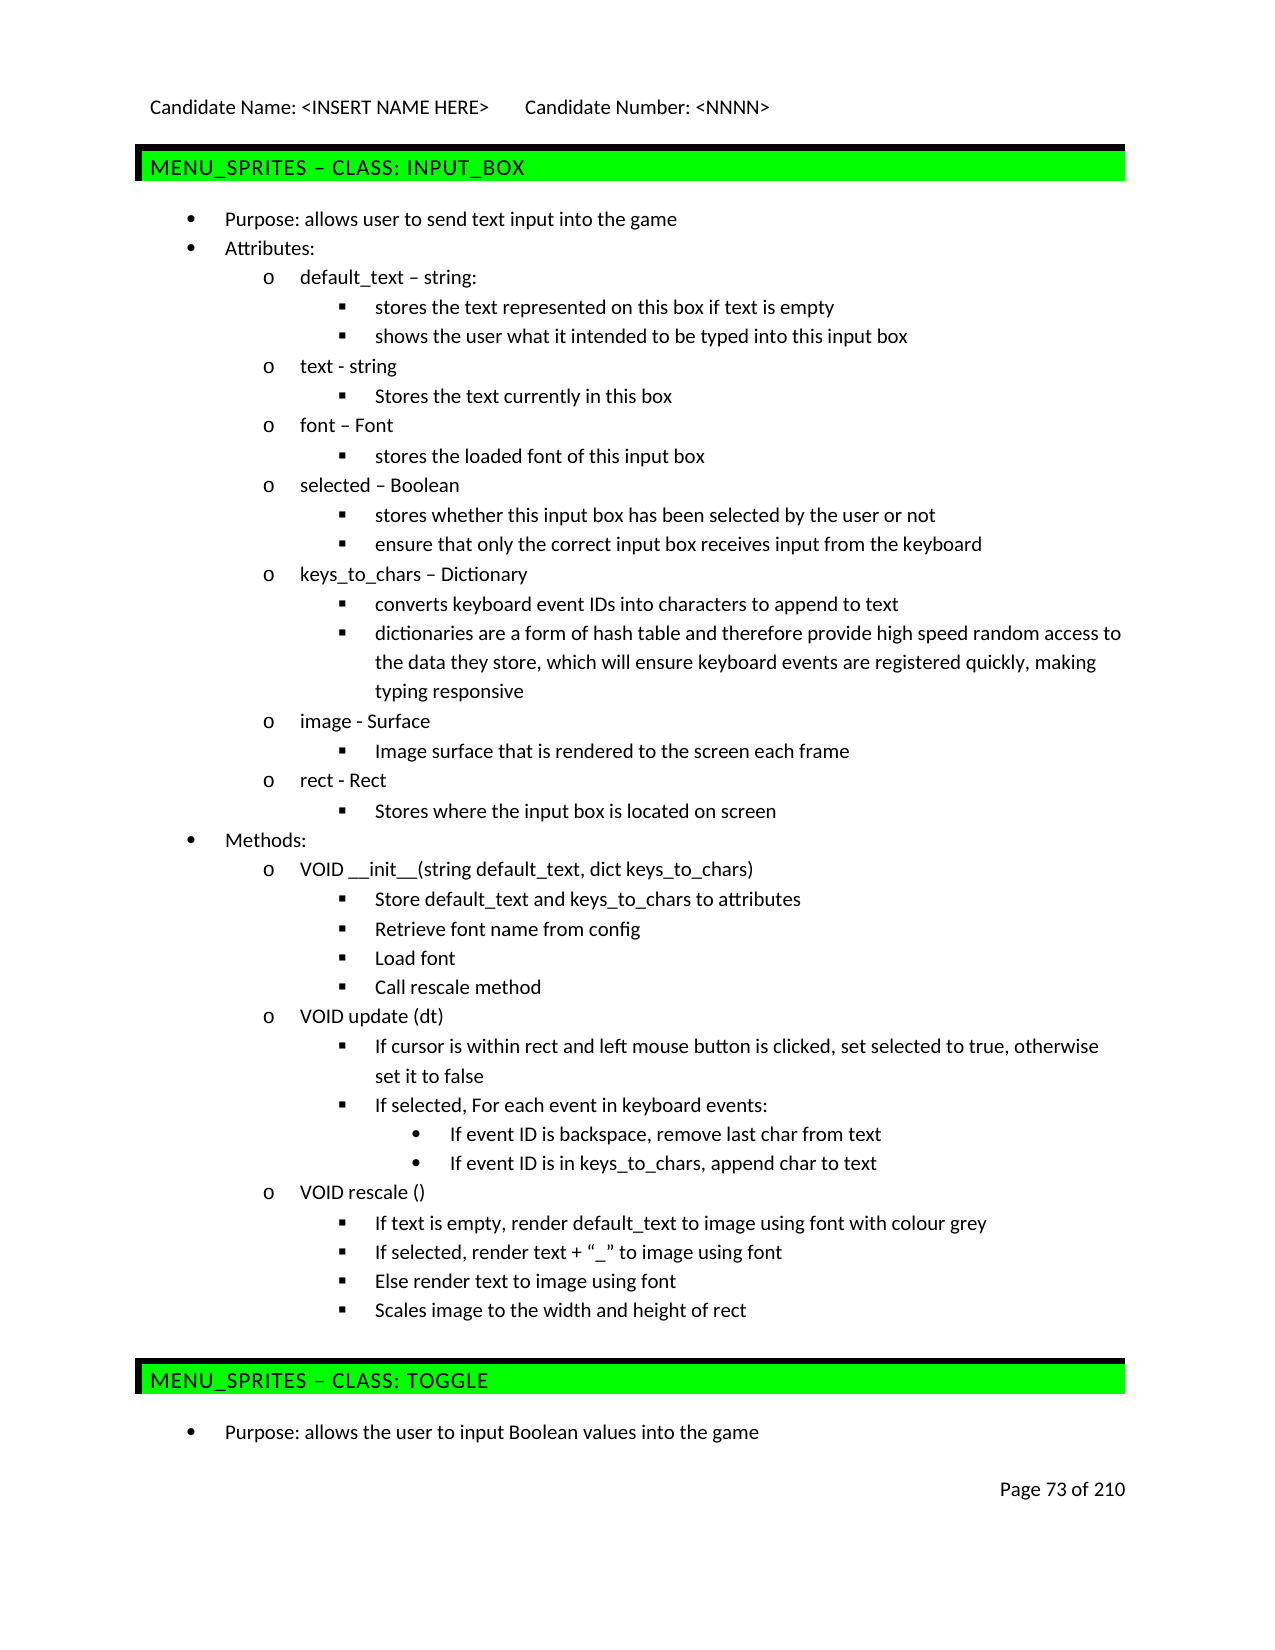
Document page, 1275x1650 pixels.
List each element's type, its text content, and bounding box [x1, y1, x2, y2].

list If selected, For each event in keyboard events: [337, 1092, 1125, 1117]
list Attributes: [187, 235, 1125, 260]
list stores the loaded font of this input box [337, 443, 1125, 468]
list Purpose: allows user to send text input into the game [187, 206, 1125, 231]
list Stores the text currently in this box [337, 383, 1125, 409]
list stores the text represented on this box if text is empty [337, 294, 1125, 320]
list If selected, render text + “_” to image using font [337, 1239, 1125, 1264]
list If text is empty, render default_text to image using font with colour grey [337, 1210, 1125, 1235]
list Store default_text and keys_to_chars to attributes [337, 887, 1125, 912]
list Stores where the input box is located on screen [337, 798, 1125, 823]
list If event ID is backspace, remove last char from text [412, 1121, 1125, 1147]
list rect - Rect [262, 767, 1125, 794]
list dictionaries are a form of hash table and therefore provide high speed random access to the data they store, which will ensure keyboard events are registered quickly, making typing responsive [337, 620, 1125, 704]
list If event ID is in keys_to_chars, append char to text [412, 1150, 1125, 1176]
list shows the user what it intended to be typed into this input box [337, 324, 1125, 349]
list image - Surface [262, 708, 1125, 734]
list font – Font [262, 412, 1125, 439]
list Methods: [187, 827, 1125, 852]
list Retrieve font name from config [337, 916, 1125, 941]
text Menu_Sprites – Class: Input_box [142, 151, 1125, 181]
list Else render text to image using font [337, 1268, 1125, 1294]
list VOID __init__(string default_text, dict keys_to_chars) [262, 856, 1125, 883]
list keys_to_chars – Dictionary [262, 561, 1125, 587]
list VOID rescale () [262, 1179, 1125, 1206]
list stores whether this input box has been selected by the user or not [337, 502, 1125, 528]
list ensure that only the correct input box receives input from the keyboard [337, 532, 1125, 557]
list Image surface that is rendered to the screen each frame [337, 738, 1125, 764]
list text - string [262, 353, 1125, 379]
list Purpose: allows the user to input Boolean values into the game [187, 1419, 1125, 1444]
list Call rescale method [337, 974, 1125, 999]
list Scales image to the width and height of rect [337, 1297, 1125, 1323]
list Load font [337, 945, 1125, 970]
list converts keyboard event IDs into characters to append to text [337, 591, 1125, 617]
list selected – Boolean [262, 472, 1125, 498]
list VOID update (dt) [262, 1003, 1125, 1030]
list default_text – string: [262, 264, 1125, 291]
list If cursor is within rect and left mouse button is clicked, set selected to true, otherwise set it to false [337, 1034, 1125, 1088]
text Menu_Sprites – Class: Toggle [142, 1364, 1125, 1394]
